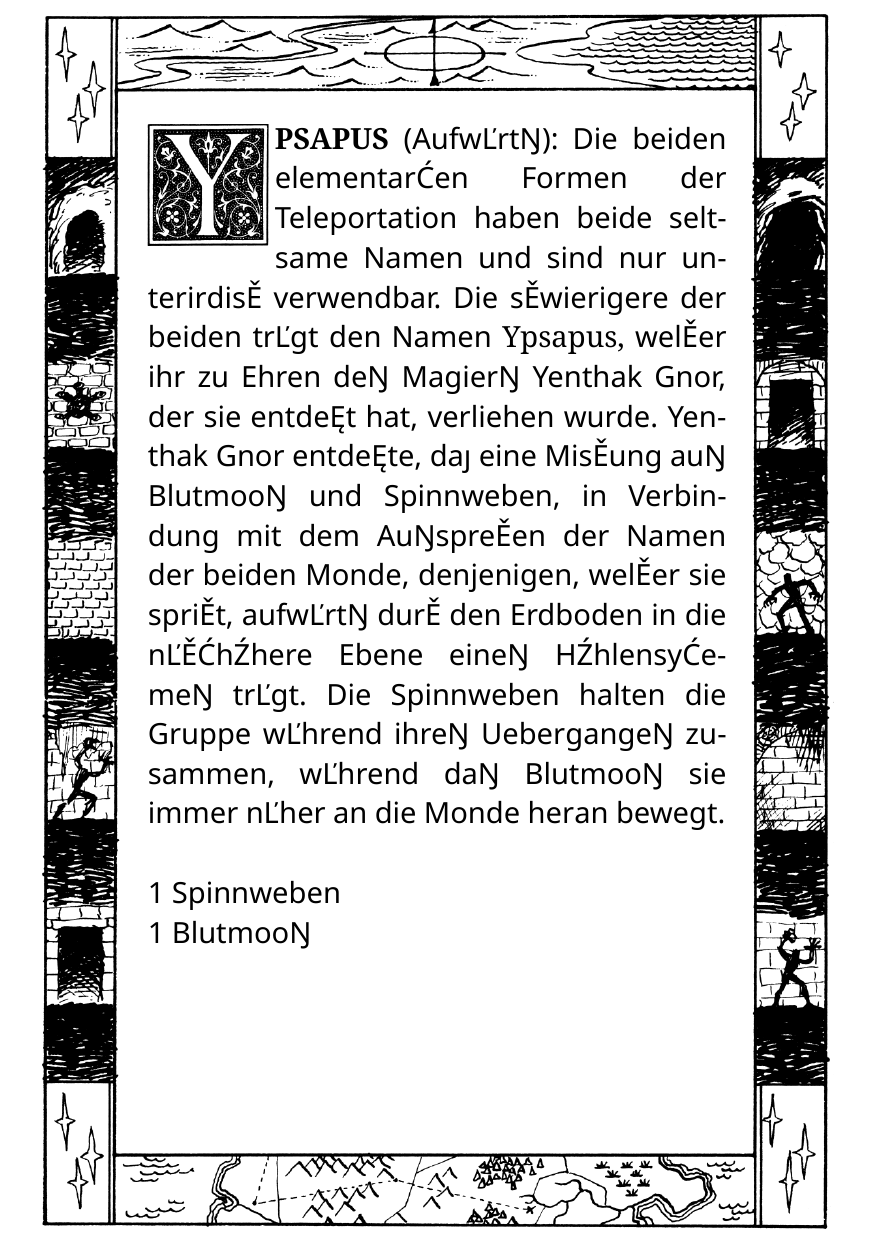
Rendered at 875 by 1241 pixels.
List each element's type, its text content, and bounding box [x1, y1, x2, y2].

text 1 Spinnweben [148, 872, 726, 912]
text 1 BlutmooŊ [148, 912, 726, 952]
text PSAPUS (AufwĽrtŊ): Die beiden elementarĆen Formen der Teleportation haben beide seltsame Namen und sind nur unterirdisĚ verwendbar. Die sĚwierigere der beiden trĽgt den Namen Ypsapus, welĚer ihr zu Ehren deŊ MagierŊ Yenthak Gnor, der sie entdeĘt hat, verliehen wurde. Yenthak Gnor entdeĘte, daȷ eine MisĚung auŊ BlutmooŊ und Spinnweben, in Verbindung mit dem AuŊspreĚen der Namen der beiden Monde, denjenigen, welĚer sie spriĚt, aufwĽrtŊ durĚ den Erdboden in die nĽĚĆhŹhere Ebene eineŊ HŹhlensyĆemeŊ trĽgt. Die Spinnweben halten die Gruppe wĽhrend ihreŊ UebergangeŊ zusammen, wĽhrend daŊ BlutmooŊ sie immer nĽher an die Monde heran bewegt. [148, 118, 726, 832]
picture [40, 12, 834, 1229]
